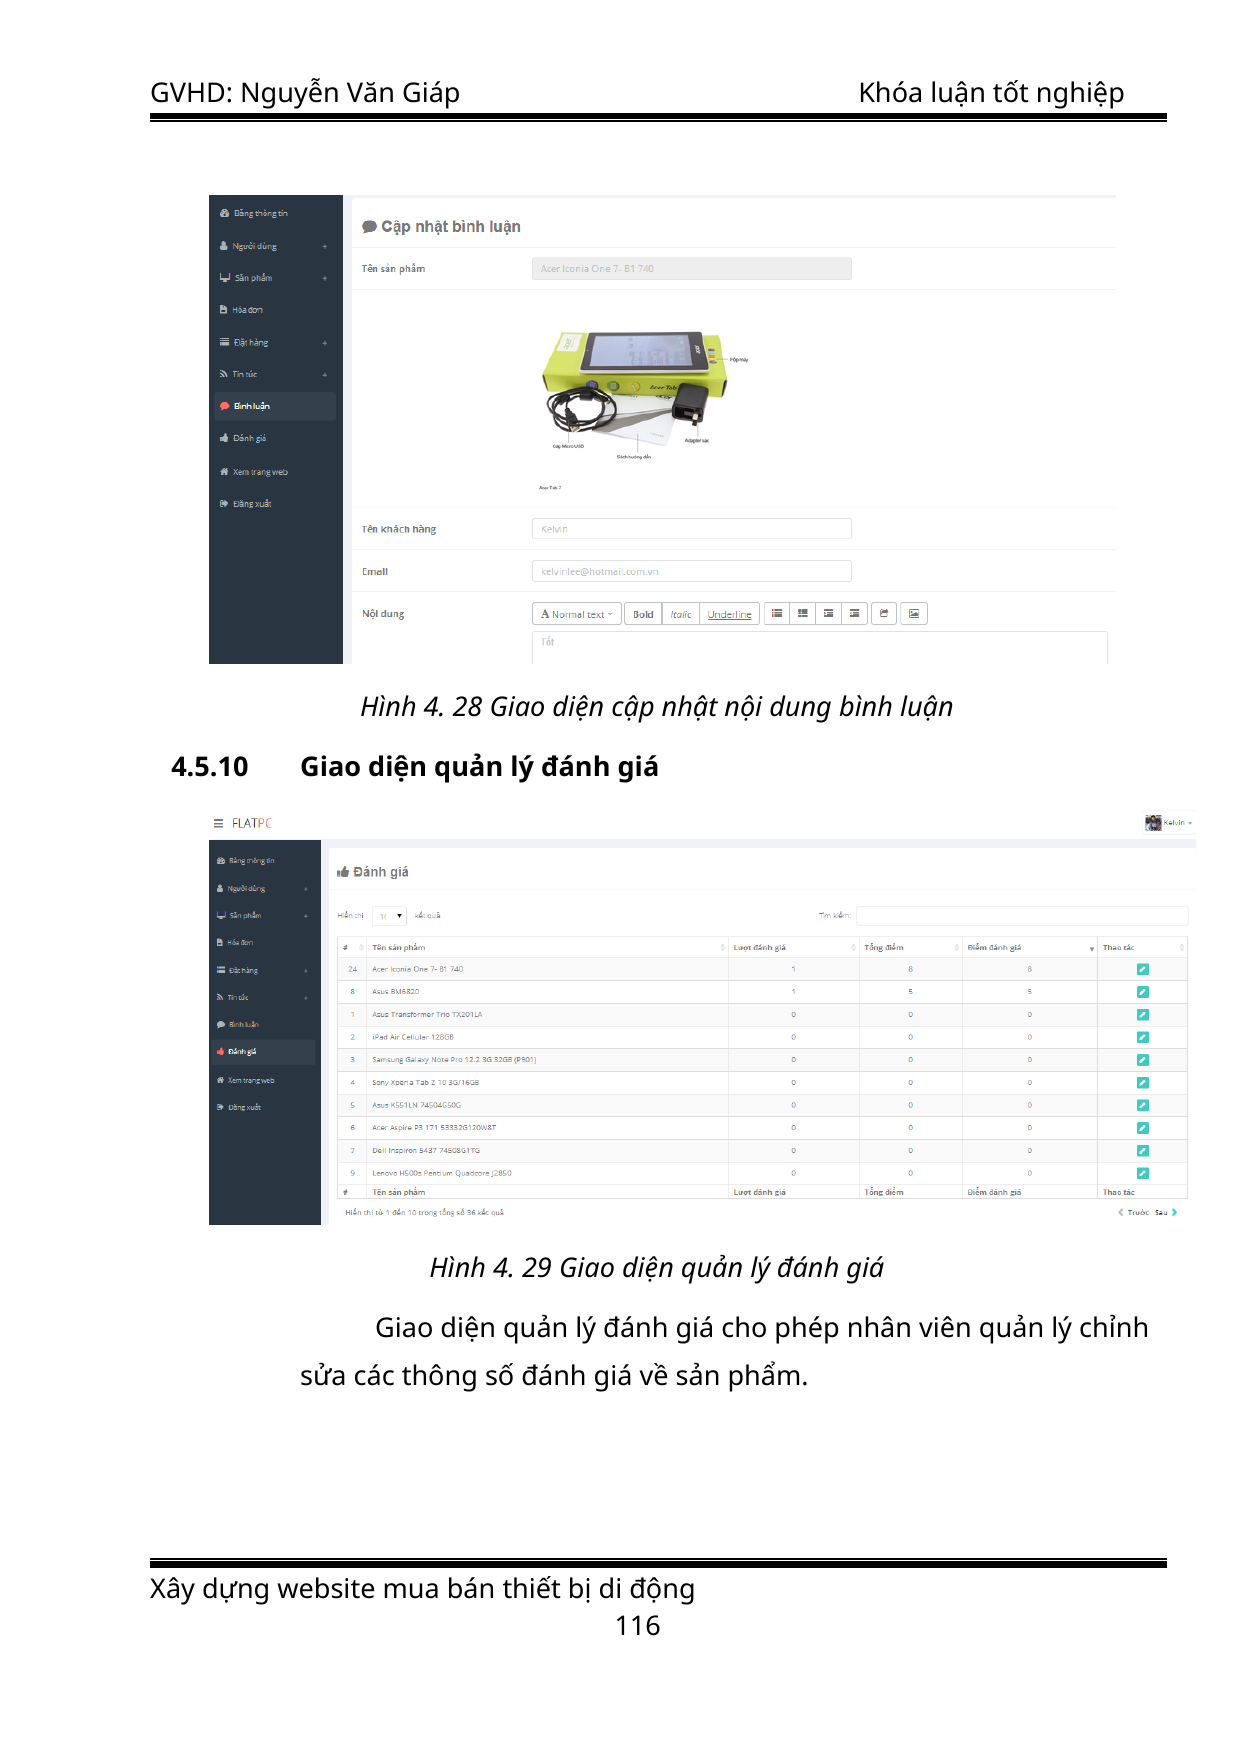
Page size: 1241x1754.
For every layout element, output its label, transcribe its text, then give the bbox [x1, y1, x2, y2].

text Hình 4. 29 Giao diện quản lý đánh giá [150, 1248, 1167, 1285]
text Giao diện quản lý đánh giá cho phép nhân viên quản lý chỉnh sửa các thông số đánh giá về sản phẩm. [300, 1308, 1167, 1393]
picture [209, 195, 1116, 664]
subtitle Giao diện quản lý đánh giá [150, 748, 1167, 785]
picture [209, 808, 1197, 1225]
text Hình 4. 28 Giao diện cập nhật nội dung bình luận [150, 687, 1167, 724]
